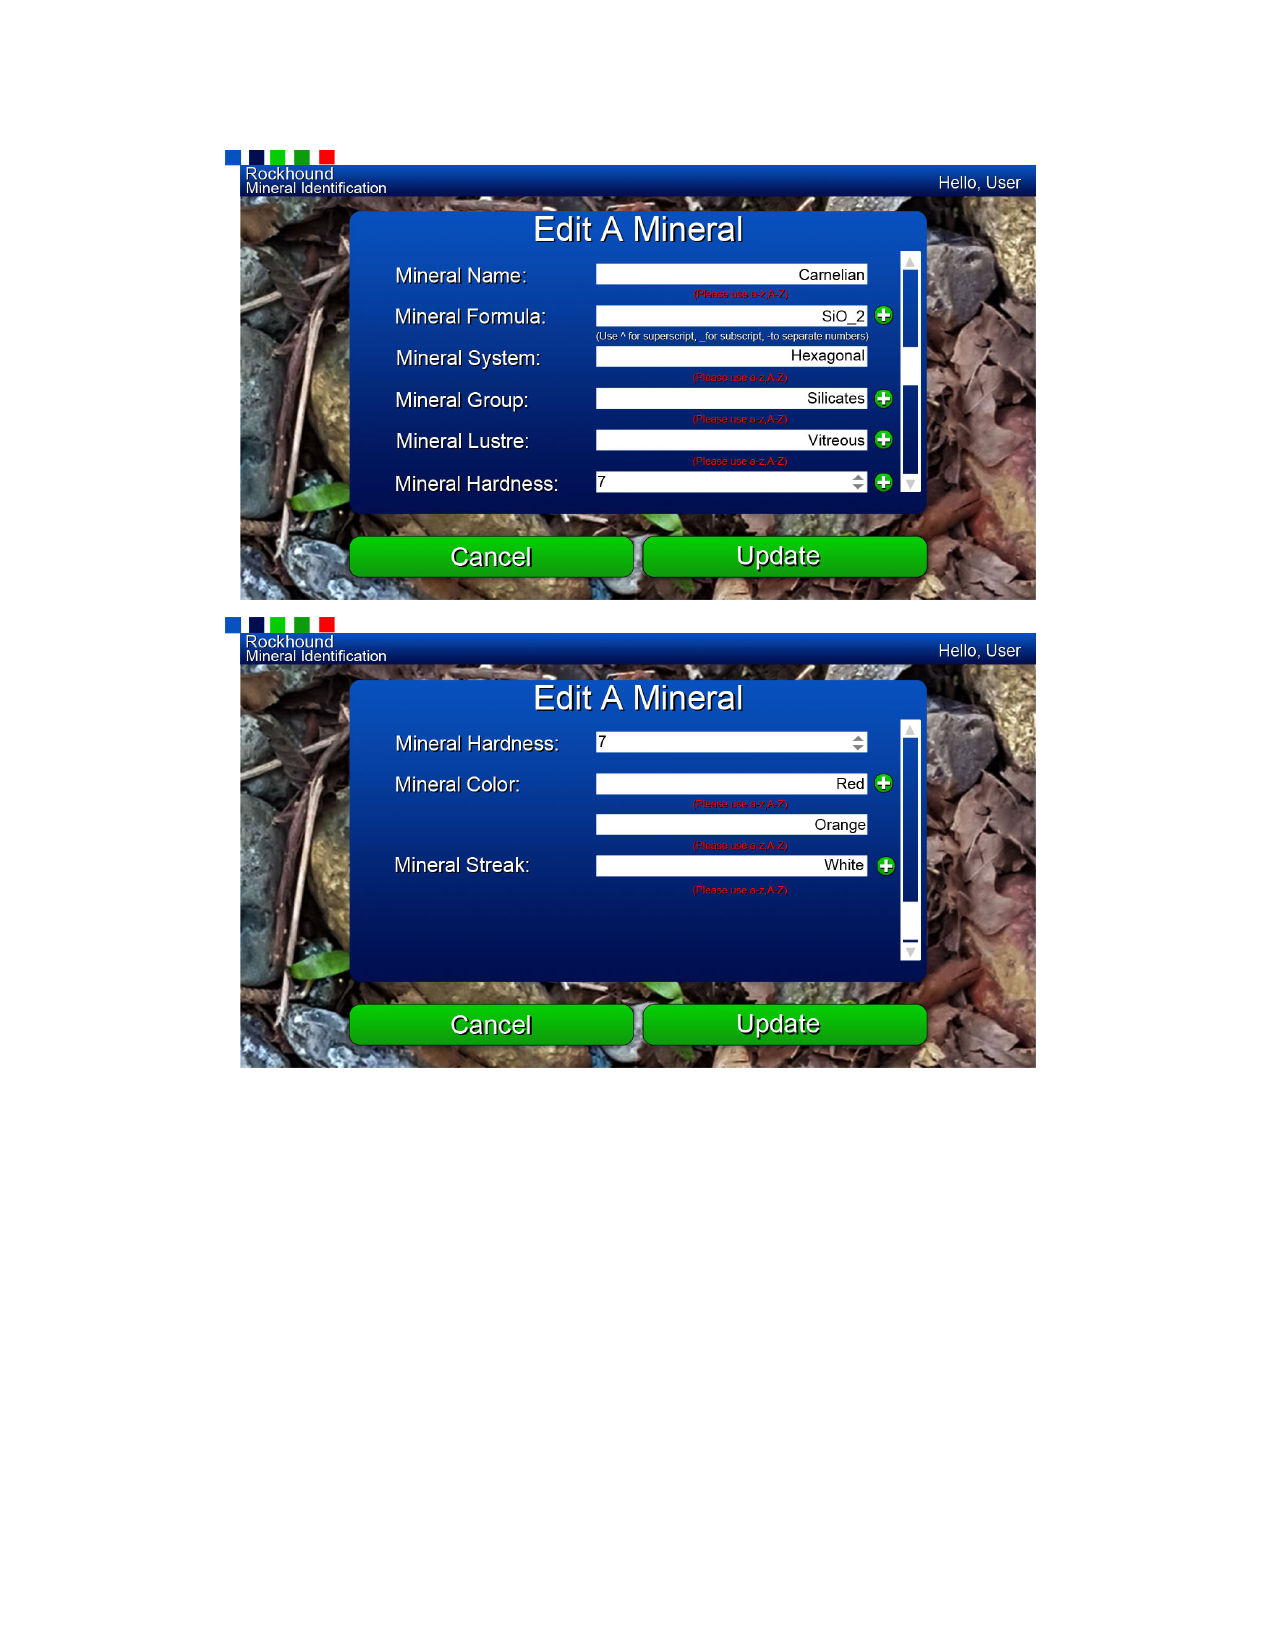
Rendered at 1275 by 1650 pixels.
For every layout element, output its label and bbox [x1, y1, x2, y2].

picture [225, 150, 1050, 615]
picture [225, 617, 1050, 1083]
